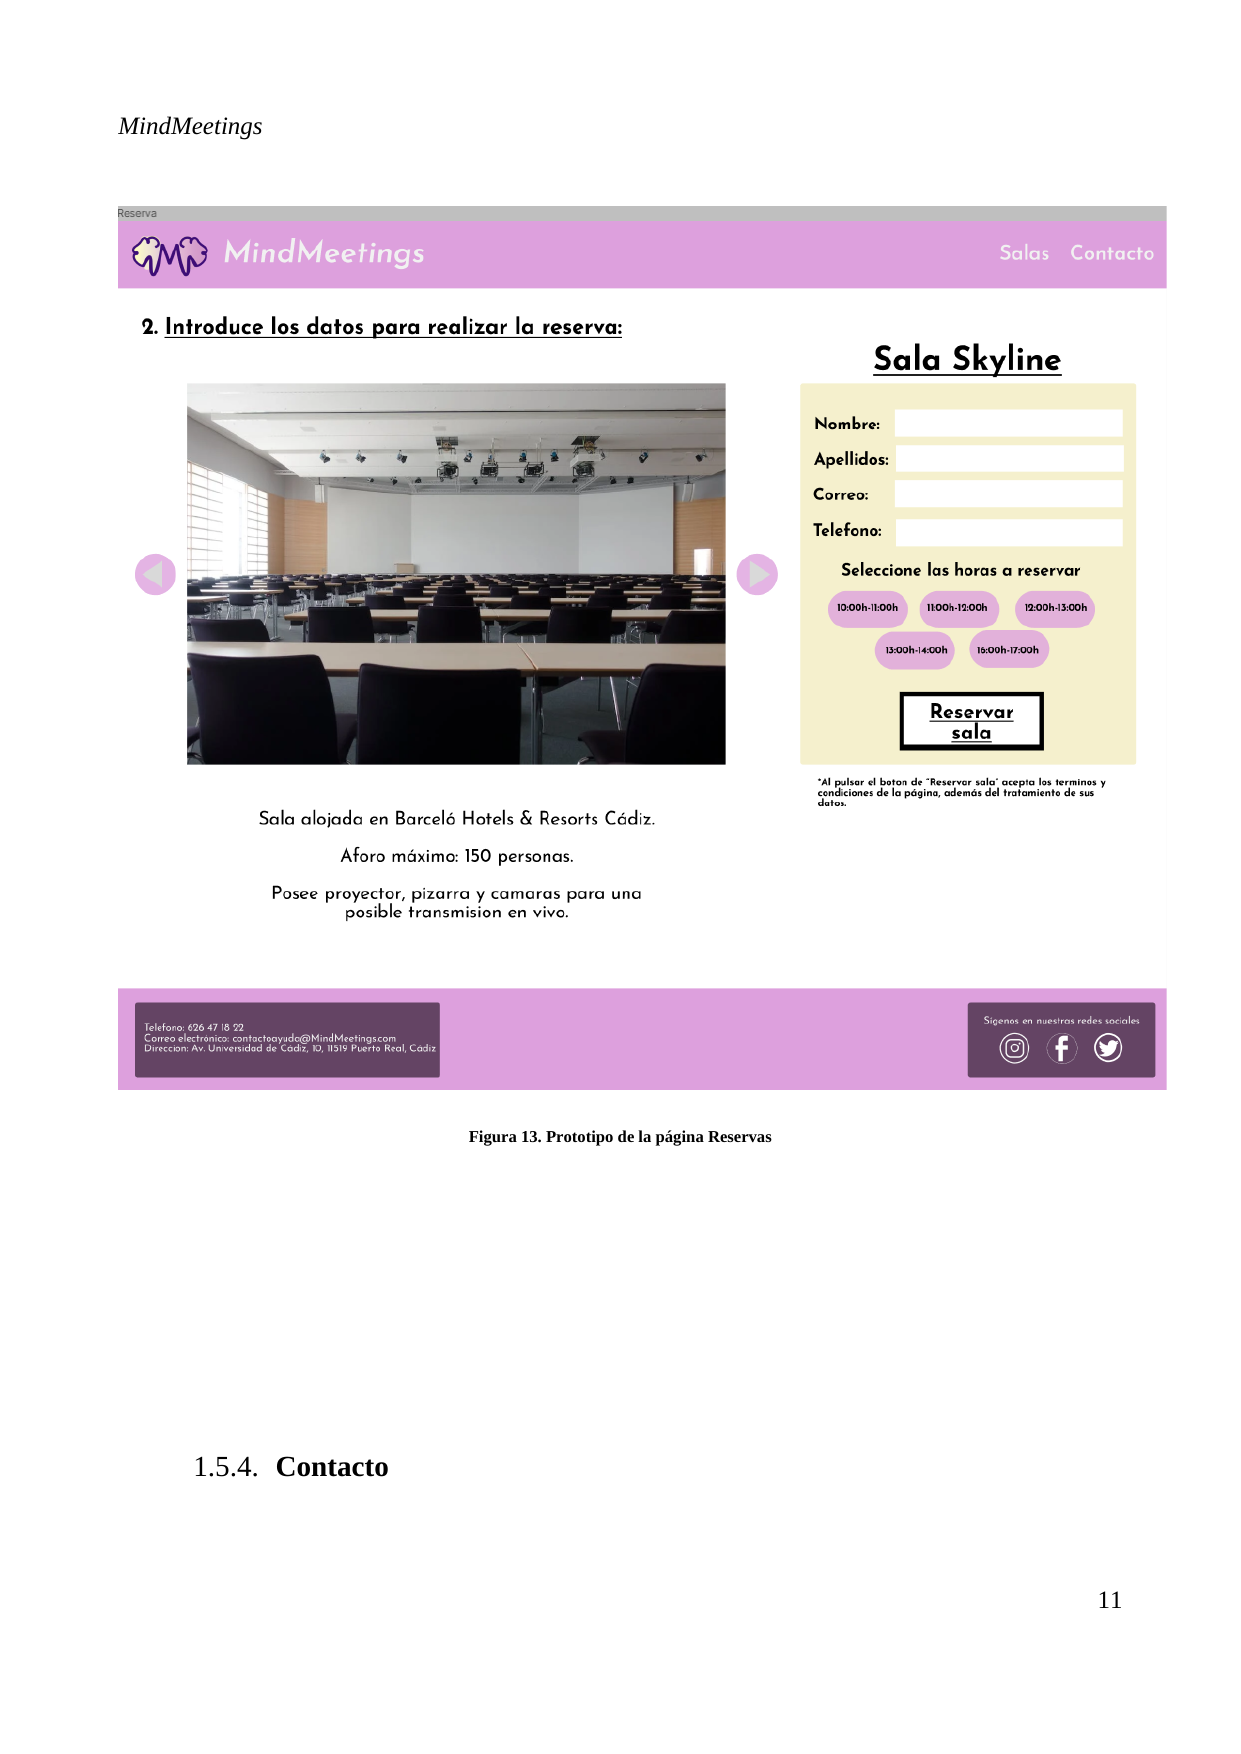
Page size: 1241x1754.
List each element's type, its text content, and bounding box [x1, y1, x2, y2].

list Contacto [193, 1449, 1122, 1482]
text Figura 13. Prototipo de la página Reservas [118, 1127, 1122, 1146]
picture [118, 206, 1167, 1090]
